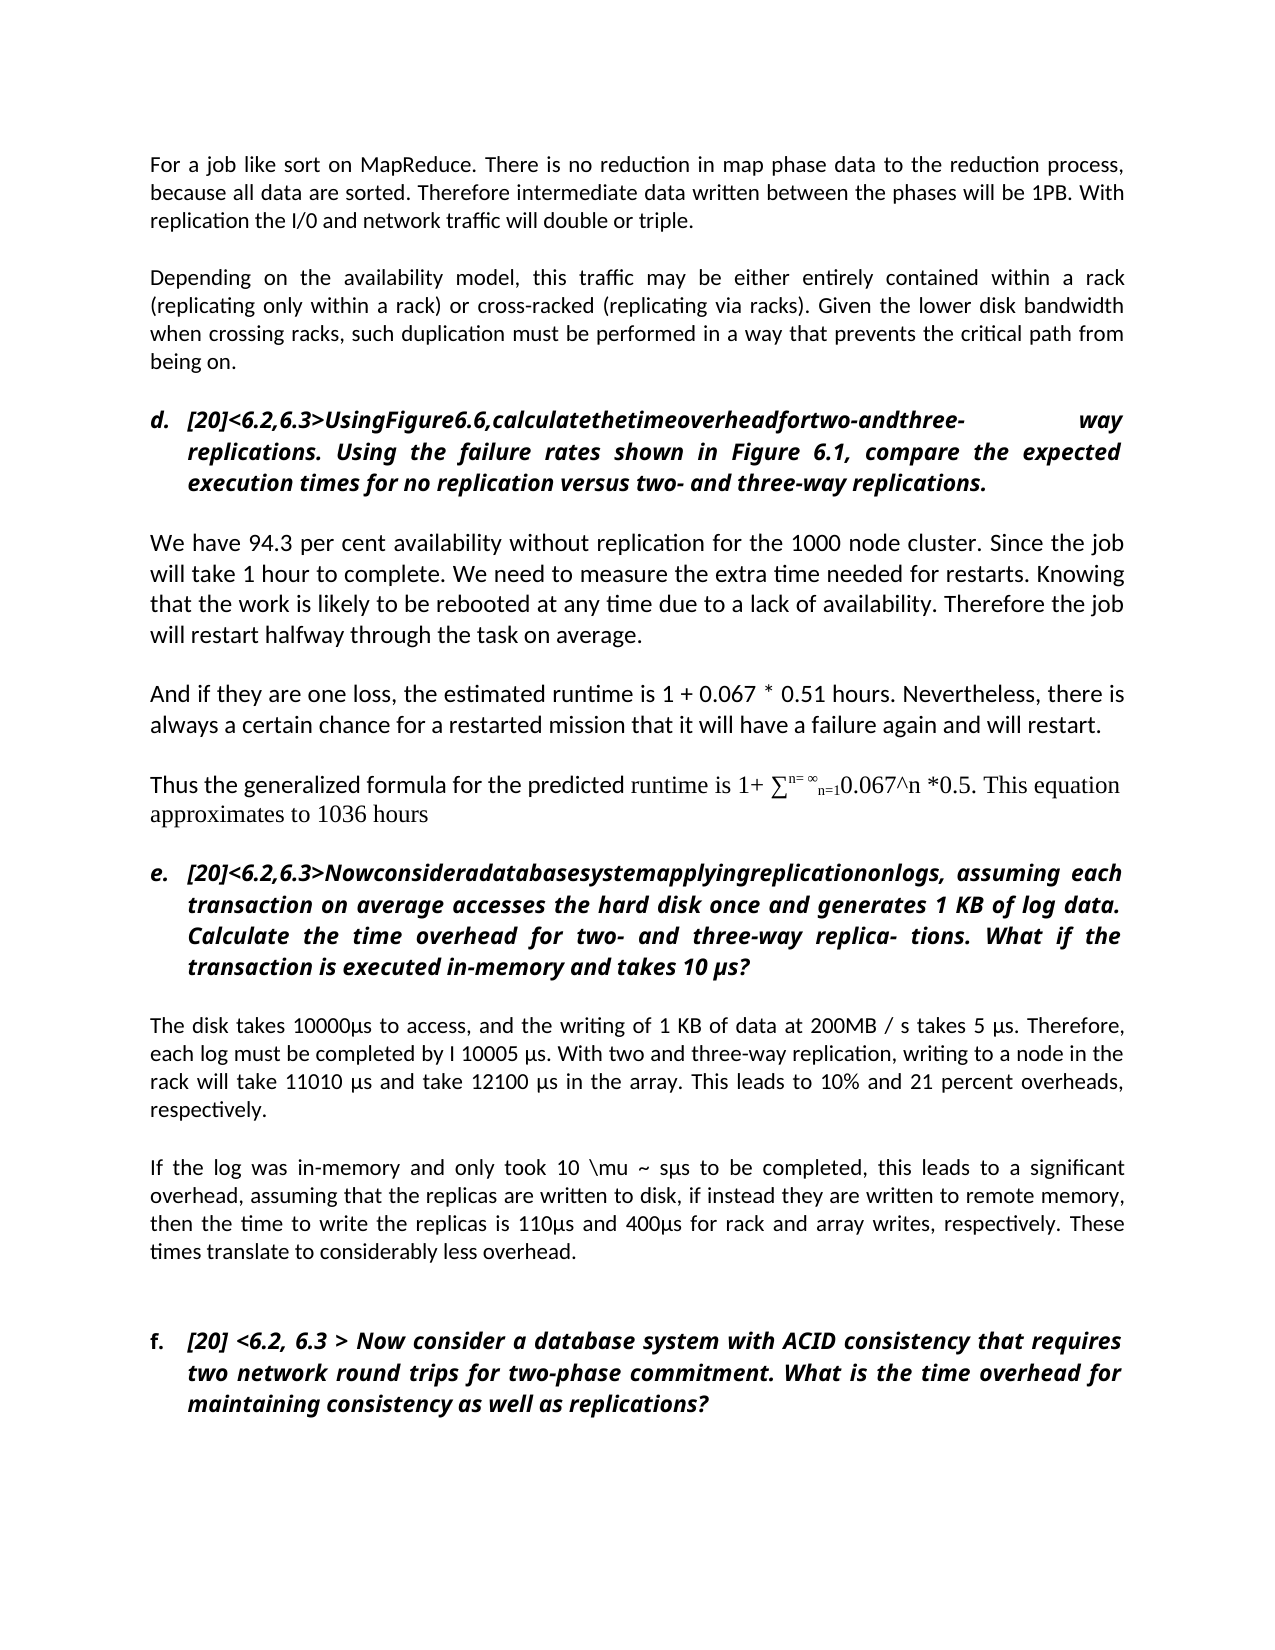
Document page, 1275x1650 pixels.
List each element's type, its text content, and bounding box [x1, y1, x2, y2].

text If the log was in-memory and only took 10 \mu ~ sμs to be completed, this leads to a significant overhead, assuming that the replicas are written to disk, if instead they are written to remote memory, then the time to write the replicas is 110μs and 400μs for rack and array writes, respectively. These times translate to considerably less overhead. [150, 1153, 1125, 1265]
list [20]<6.2,6.3>Nowconsideradatabasesystemapplyingreplicationonlogs, assuming each transaction on average accesses the hard disk once and generates 1 KB of log data. Calculate the time overhead for two- and three-way replica- tions. What if the transaction is executed in-memory and takes 10 μs? [150, 857, 1125, 982]
text For a job like sort on MapReduce. There is no reduction in map phase data to the reduction process, because all data are sorted. Therefore intermediate data written between the phases will be 1PB. With replication the I/0 and network traffic will double or triple. [150, 150, 1125, 234]
text The disk takes 10000μs to access, and the writing of 1 KB of data at 200MB / s takes 5 μs. Therefore, each log must be completed by I 10005 μs. With two and three-way replication, writing to a node in the rack will take 11010 μs and take 12100 μs in the array. This leads to 10% and 21 percent overheads, respectively. [150, 1011, 1125, 1123]
list [20] <6.2, 6.3 > Now consider a database system with ACID consistency that requires two network round trips for two-phase commitment. What is the time overhead for maintaining consistency as well as replications? [150, 1325, 1125, 1419]
text Depending on the availability model, this traffic may be either entirely contained within a rack (replicating only within a rack) or cross-racked (replicating via racks). Given the lower disk bandwidth when crossing racks, such duplication must be performed in a way that prevents the critical path from being on. [150, 263, 1125, 375]
text Thus the generalized formula for the predicted runtime is 1+ ∑n= ∞n=10.067^n *0.5. This equation approximates to 1036 hours [150, 769, 1125, 828]
list [20]<6.2,6.3>UsingFigure6.6,calculatethetimeoverheadfortwo-andthree- way replications. Using the failure rates shown in Figure 6.1, compare the expected execution times for no replication versus two- and three-way replications. [150, 404, 1125, 498]
text We have 94.3 per cent availability without replication for the 1000 node cluster. Since the job will take 1 hour to complete. We need to measure the extra time needed for restarts. Knowing that the work is likely to be rebooted at any time due to a lack of availability. Therefore the job will restart halfway through the task on average. [150, 527, 1125, 649]
text And if they are one loss, the estimated runtime is 1 + 0.067 * 0.51 hours. Nevertheless, there is always a certain chance for a restarted mission that it will have a failure again and will restart. [150, 679, 1125, 740]
